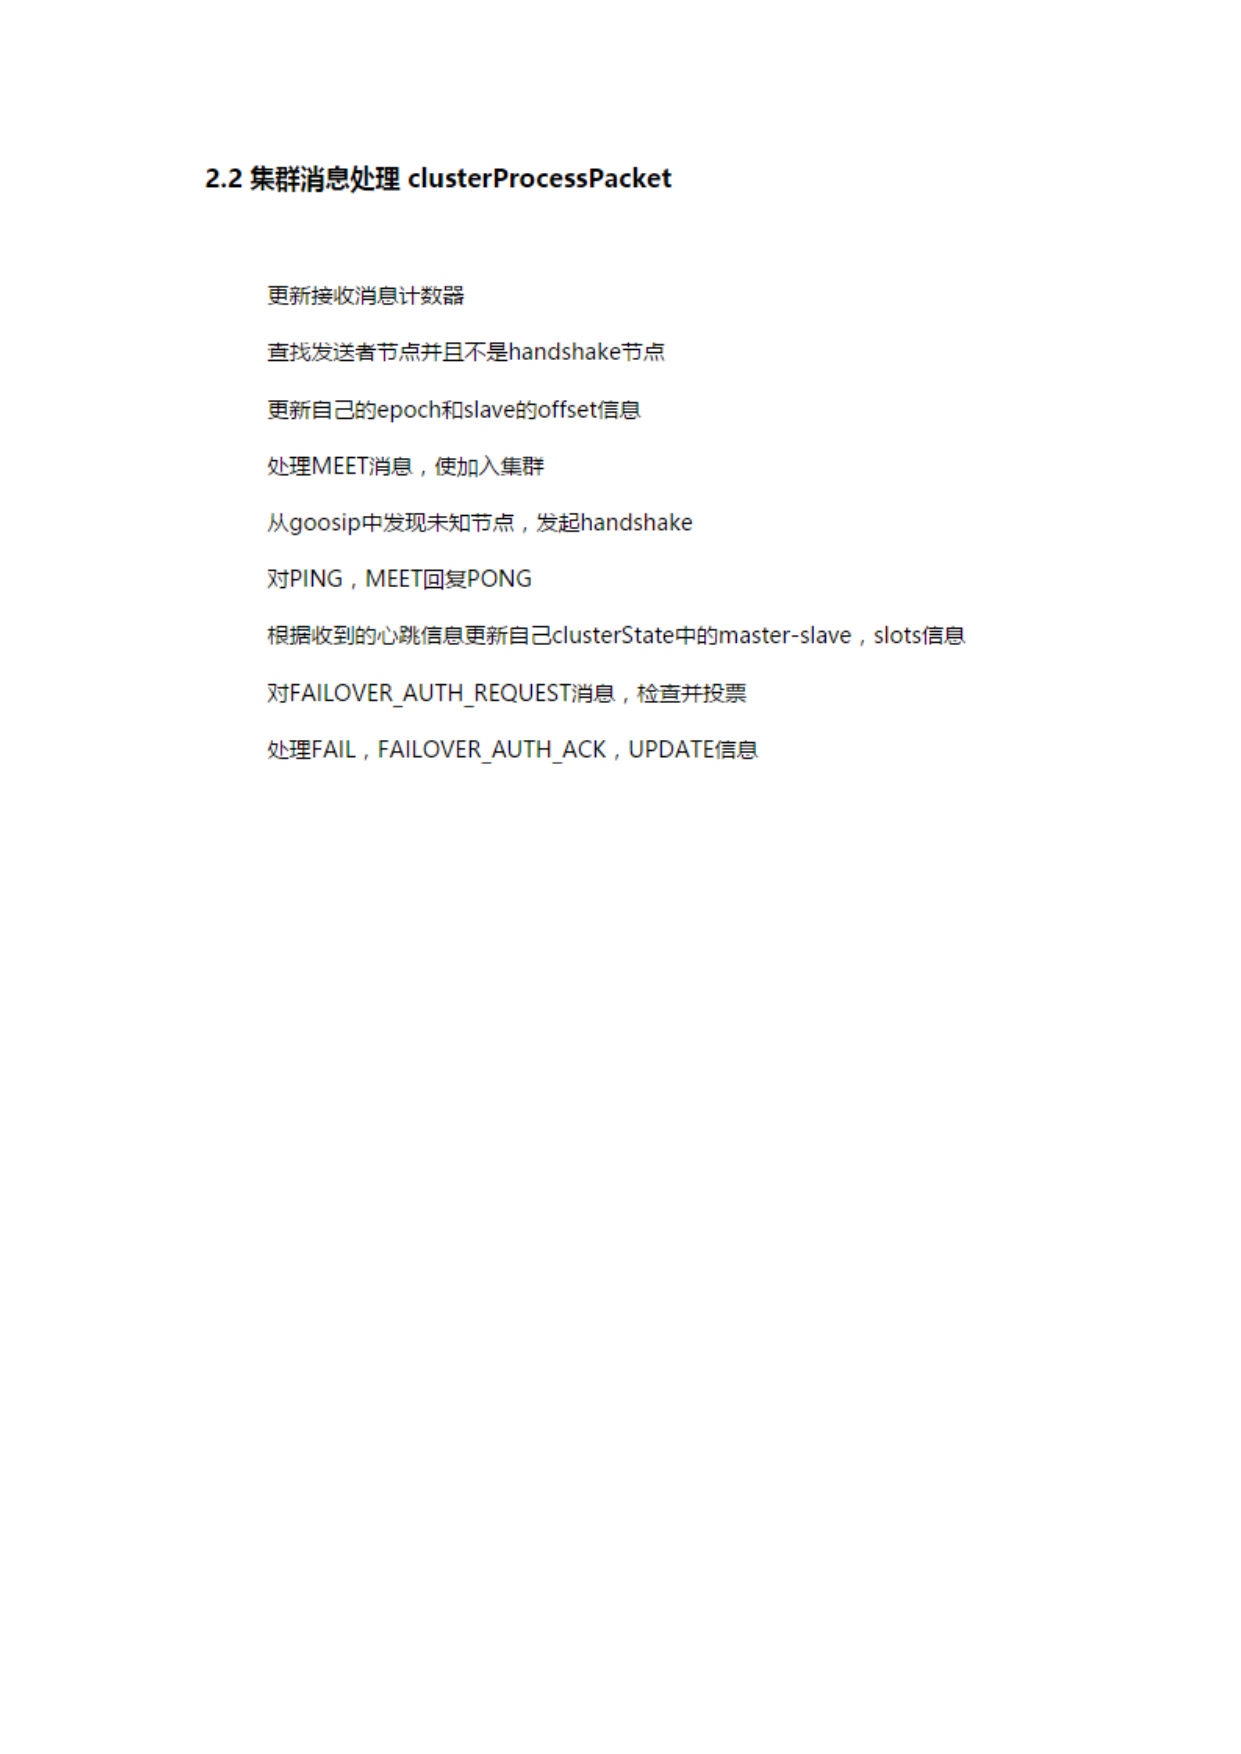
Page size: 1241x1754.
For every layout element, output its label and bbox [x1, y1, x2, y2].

picture [187, 162, 1047, 775]
